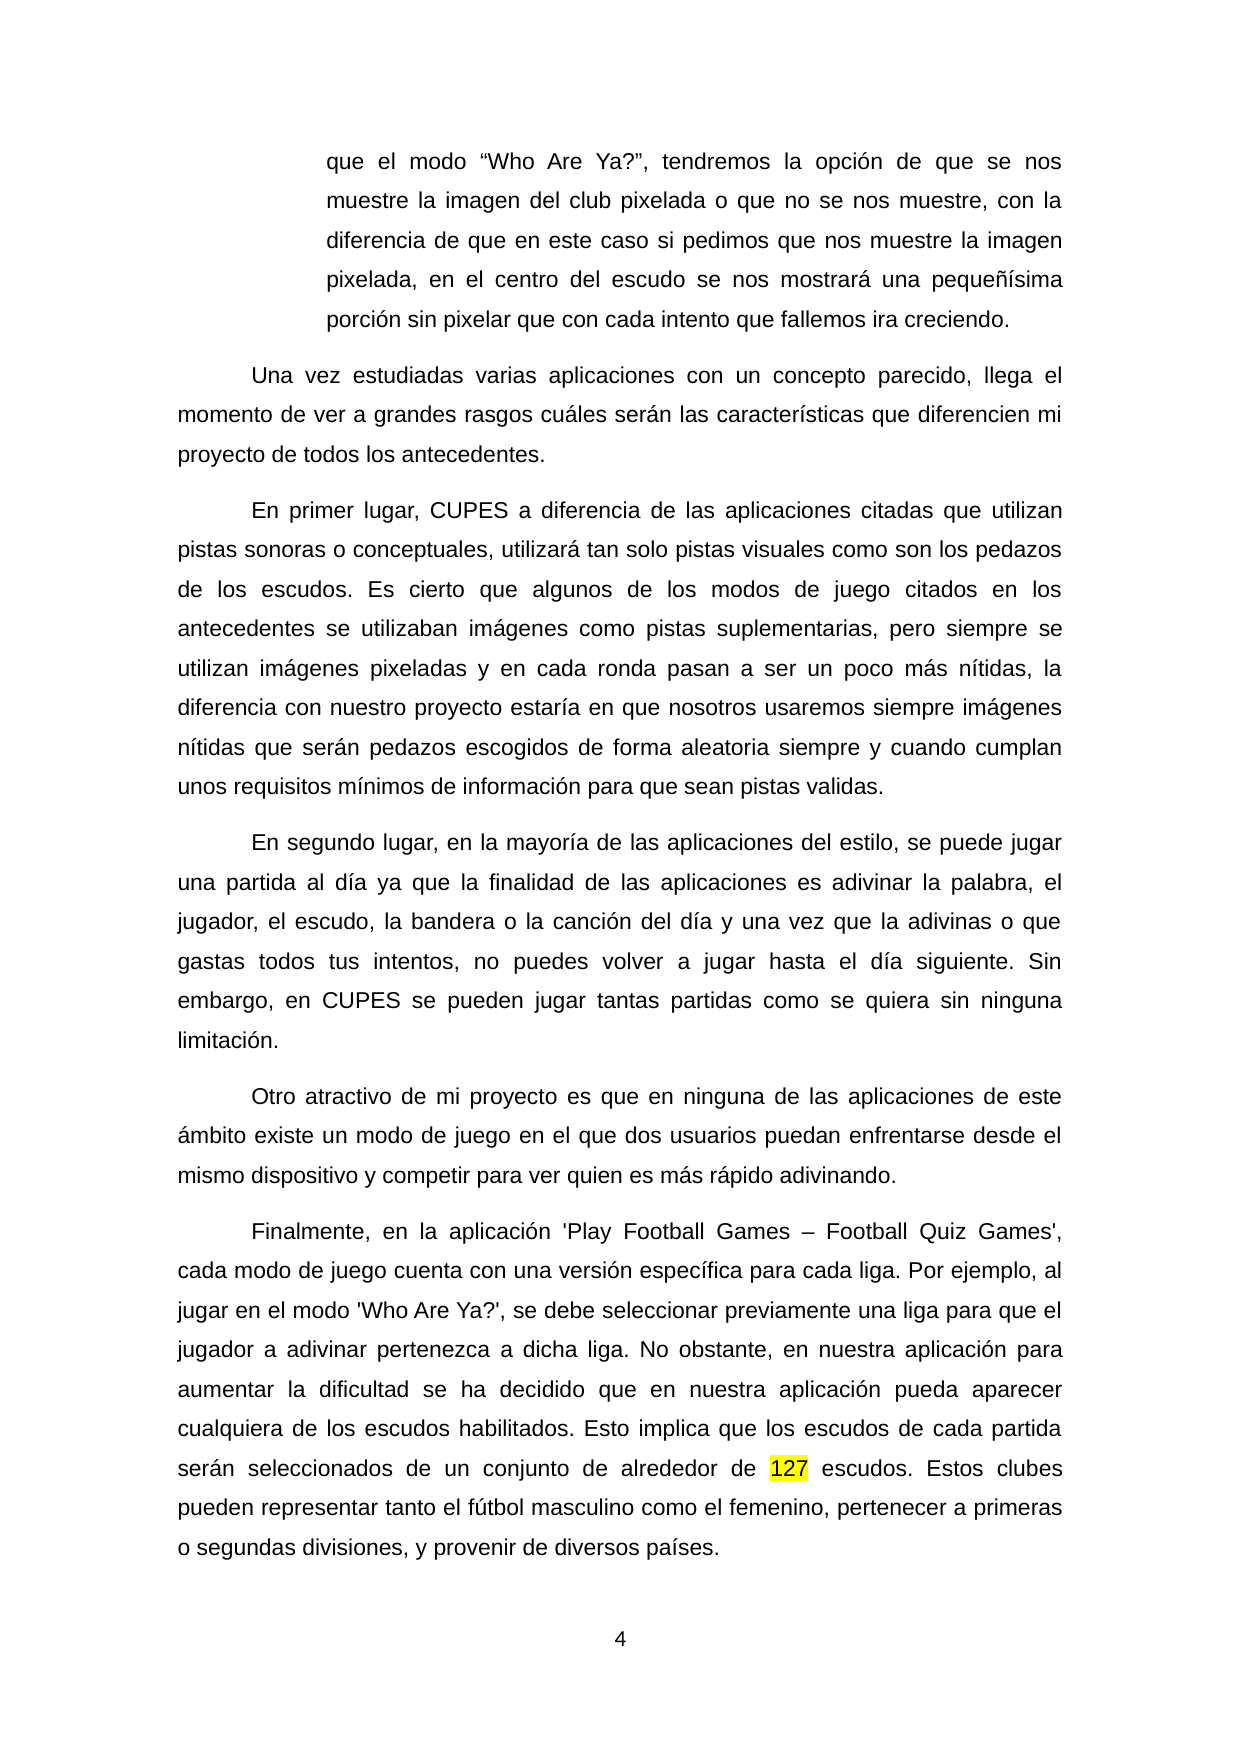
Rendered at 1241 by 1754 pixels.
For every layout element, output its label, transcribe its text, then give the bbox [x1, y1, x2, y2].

text Una vez estudiadas varias aplicaciones con un concepto parecido, llega el momento de ver a grandes rasgos cuáles serán las características que diferencien mi proyecto de todos los antecedentes. [177, 362, 1063, 467]
text En segundo lugar, en la mayoría de las aplicaciones del estilo, se puede jugar una partida al día ya que la finalidad de las aplicaciones es adivinar la palabra, el jugador, el escudo, la bandera o la canción del día y una vez que la adivinas o que gastas todos tus intentos, no puedes volver a jugar hasta el día siguiente. Sin embargo, en CUPES se pueden jugar tantas partidas como se quiera sin ninguna limitación. [177, 829, 1063, 1053]
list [288, 148, 1063, 332]
text Otro atractivo de mi proyecto es que en ninguna de las aplicaciones de este ámbito existe un modo de juego en el que dos usuarios puedan enfrentarse desde el mismo dispositivo y competir para ver quien es más rápido adivinando. [177, 1083, 1063, 1188]
text En primer lugar, CUPES a diferencia de las aplicaciones citadas que utilizan pistas sonoras o conceptuales, utilizará tan solo pistas visuales como son los pedazos de los escudos. Es cierto que algunos de los modos de juego citados en los antecedentes se utilizaban imágenes como pistas suplementarias, pero siempre se utilizan imágenes pixeladas y en cada ronda pasan a ser un poco más nítidas, la diferencia con nuestro proyecto estaría en que nosotros usaremos siempre imágenes nítidas que serán pedazos escogidos de forma aleatoria siempre y cuando cumplan unos requisitos mínimos de información para que sean pistas validas. [177, 497, 1063, 799]
text Finalmente, en la aplicación 'Play Football Games – Football Quiz Games', cada modo de juego cuenta con una versión específica para cada liga. Por ejemplo, al jugar en el modo 'Who Are Ya?', se debe seleccionar previamente una liga para que el jugador a adivinar pertenezca a dicha liga. No obstante, en nuestra aplicación para aumentar la dificultad se ha decidido que en nuestra aplicación pueda aparecer cualquiera de los escudos habilitados. Esto implica que los escudos de cada partida serán seleccionados de un conjunto de alrededor de 127 escudos. Estos clubes pueden representar tanto el fútbol masculino como el femenino, pertenecer a primeras o segundas divisiones, y provenir de diversos países. [177, 1218, 1063, 1560]
